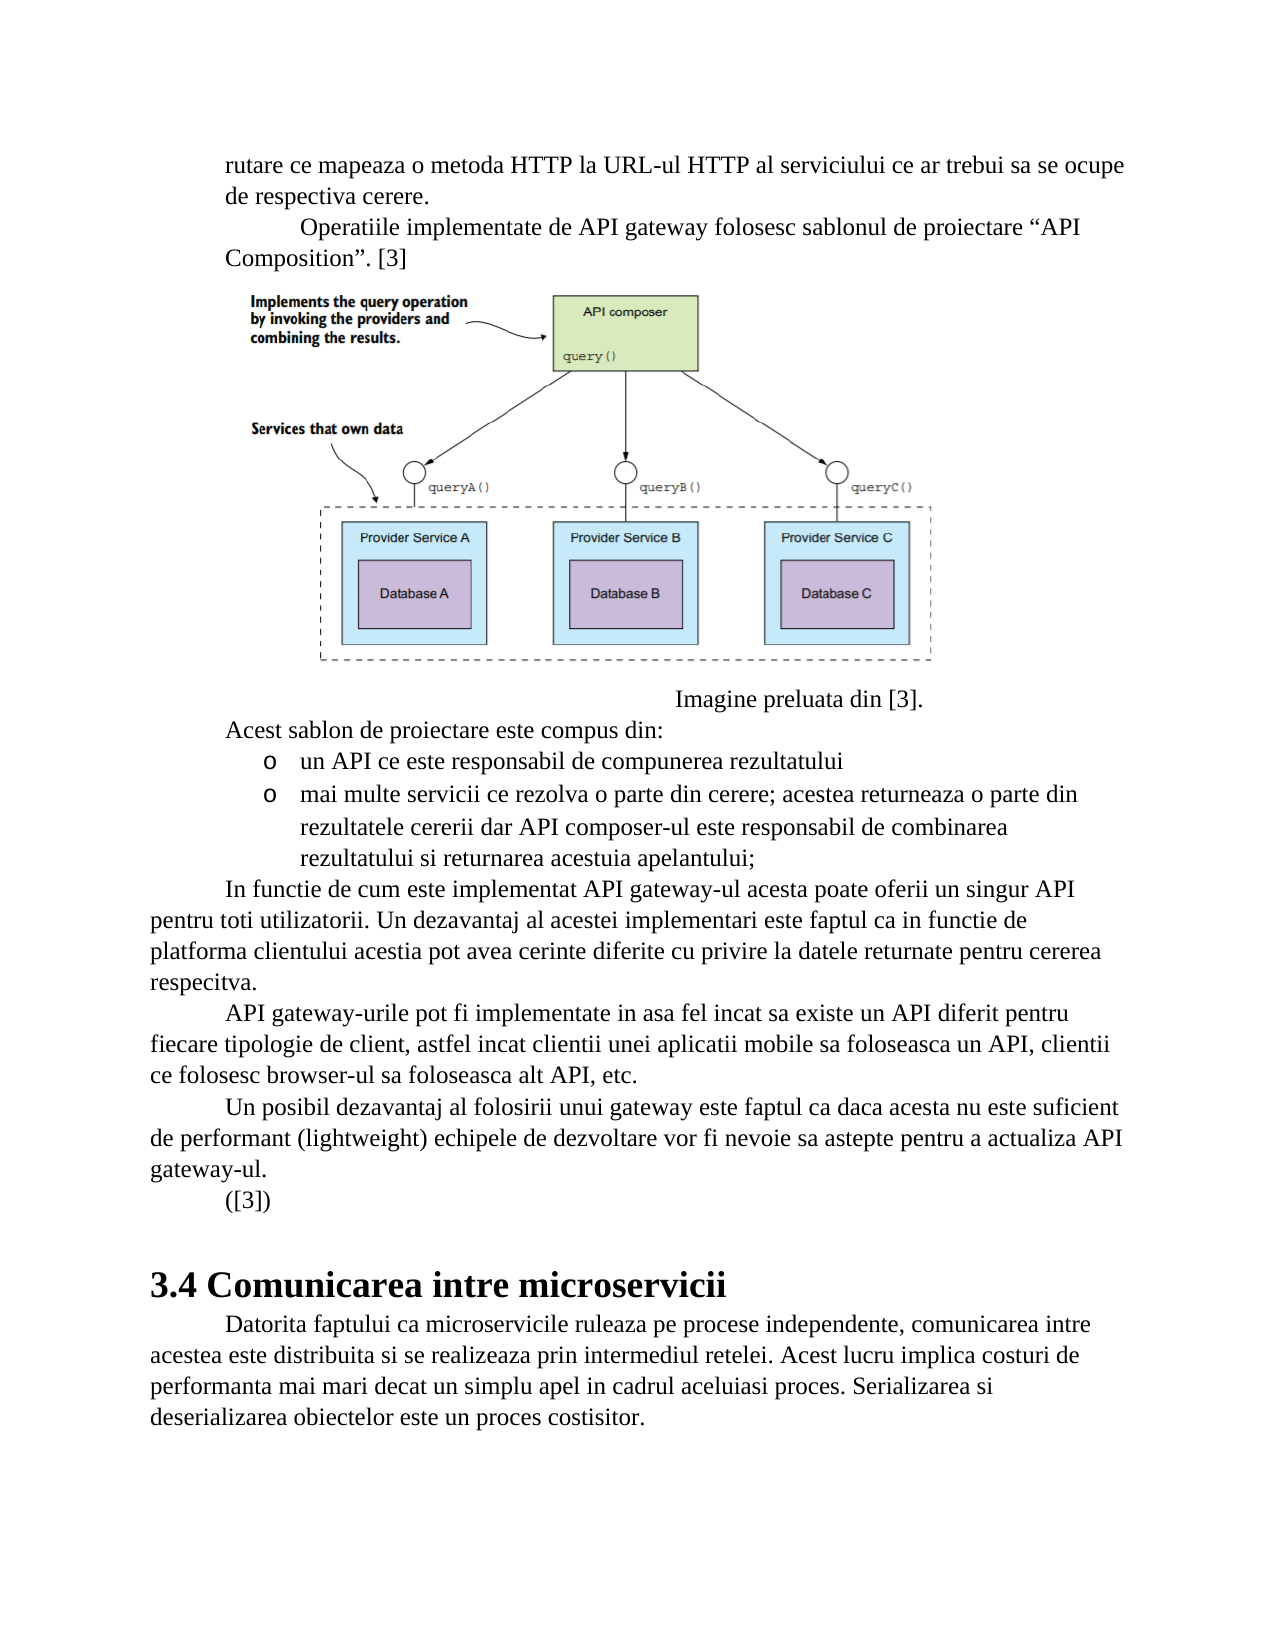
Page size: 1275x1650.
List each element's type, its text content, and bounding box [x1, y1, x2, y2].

list Imagine preluata din [3]. [225, 684, 1125, 713]
text Acest sablon de proiectare este compus din: [150, 715, 1125, 744]
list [225, 150, 1125, 210]
list un API ce este responsabil de compunerea rezultatului [262, 746, 1125, 777]
picture [225, 274, 1001, 682]
text Un posibil dezavantaj al folosirii unui gateway este faptul ca daca acesta nu este suficient de performant (lightweight) echipele de dezvoltare vor fi nevoie sa astepte pentru a actualiza API gateway-ul. [150, 1092, 1125, 1182]
list Operatiile implementate de API gateway folosesc sablonul de proiectare “API Composition”. [3] [225, 212, 1125, 272]
text 3.4 Comunicarea intre microservicii [150, 1262, 1125, 1306]
text Datorita faptului ca microservicile ruleaza pe procese independente, comunicarea intre acestea este distribuita si se realizeaza prin intermediul retelei. Acest lucru implica costuri de performanta mai mari decat un simplu apel in cadrul aceluiasi proces. Serializarea si deserializarea obiectelor este un proces costisitor. [150, 1309, 1125, 1431]
text In functie de cum este implementat API gateway-ul acesta poate oferii un singur API pentru toti utilizatorii. Un dezavantaj al acestei implementari este faptul ca in functie de platforma clientului acestia pot avea cerinte diferite cu privire la datele returnate pentru cererea respecitva. [150, 874, 1125, 996]
list mai multe servicii ce rezolva o parte din cerere; acestea returneaza o parte din rezultatele cererii dar API composer-ul este responsabil de combinarea rezultatului si returnarea acestuia apelantului; [262, 779, 1125, 872]
text ([3]) [150, 1185, 1125, 1213]
text API gateway-urile pot fi implementate in asa fel incat sa existe un API diferit pentru fiecare tipologie de client, astfel incat clientii unei aplicatii mobile sa foloseasca un API, clientii ce folosesc browser-ul sa foloseasca alt API, etc. [150, 998, 1125, 1089]
